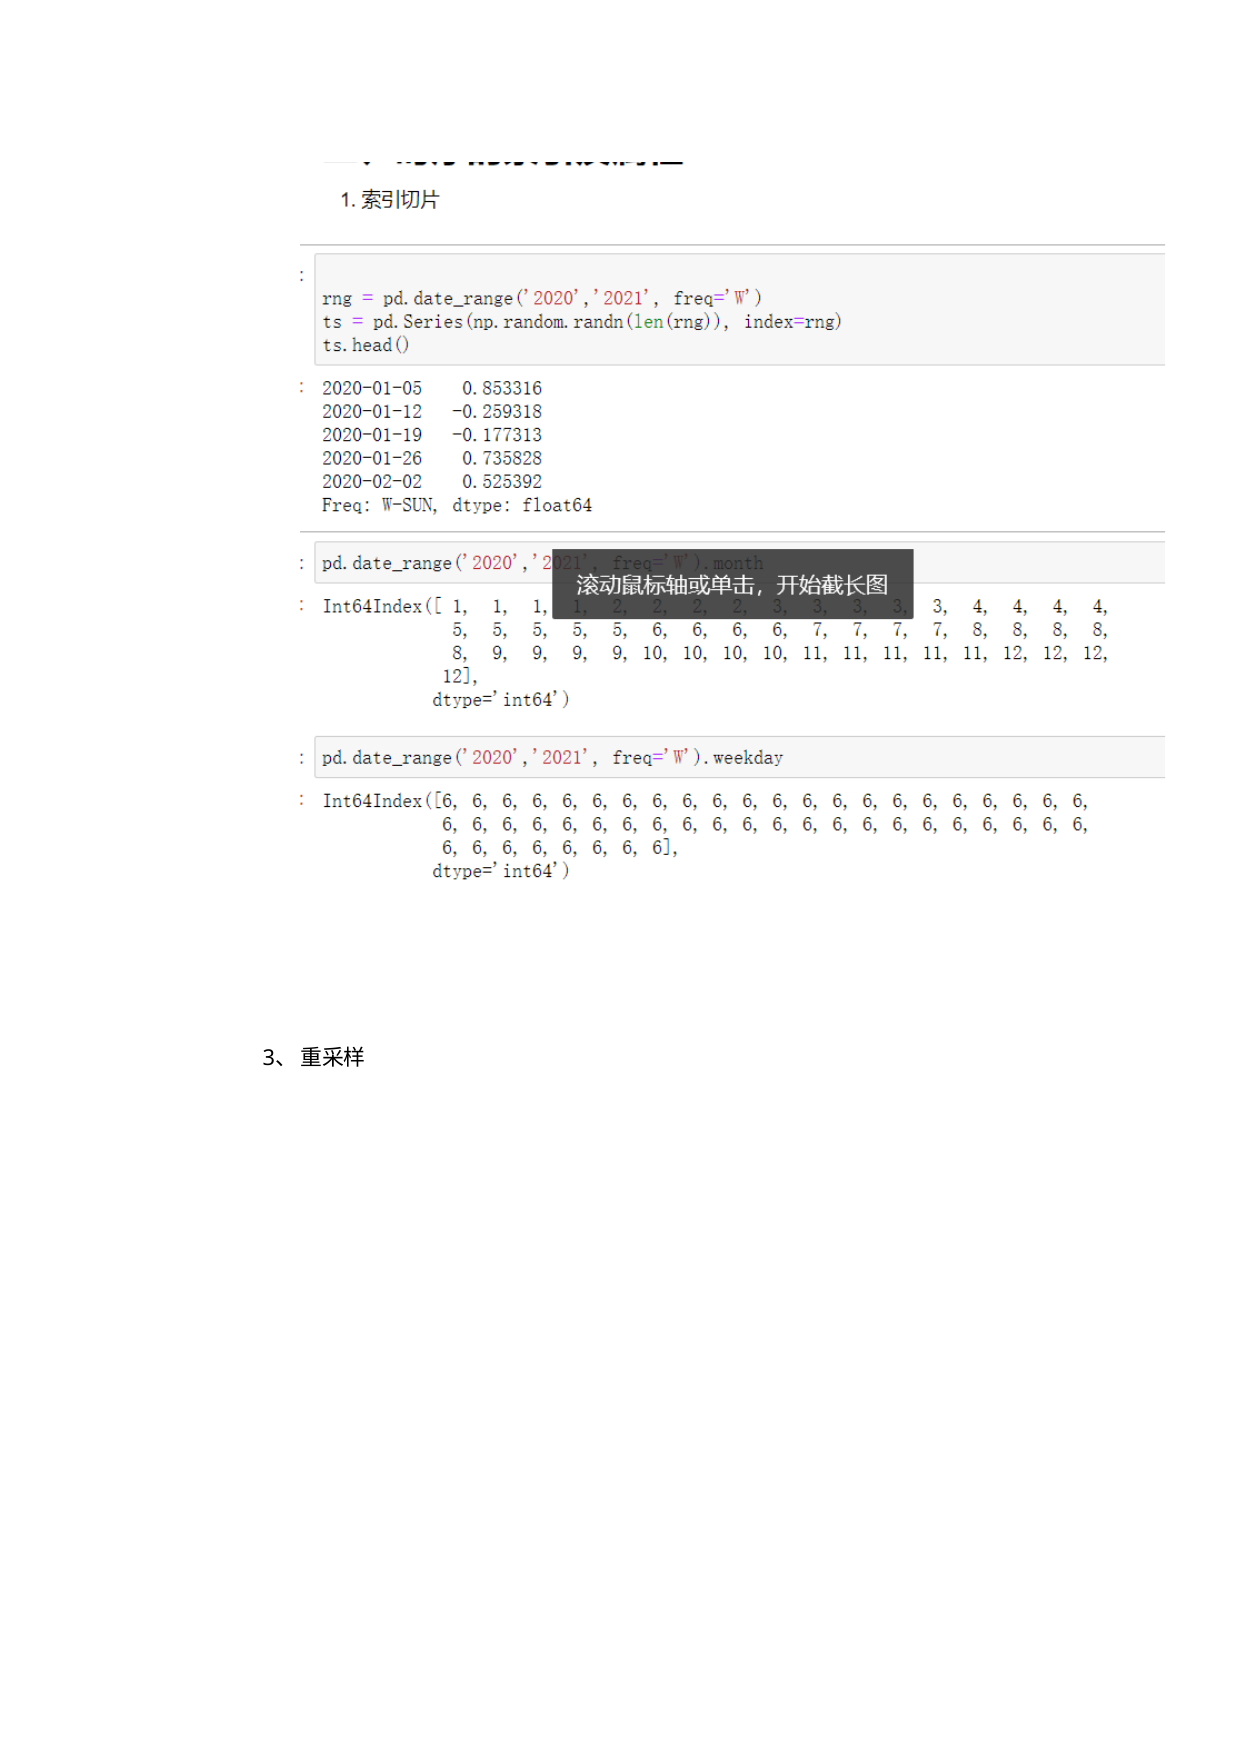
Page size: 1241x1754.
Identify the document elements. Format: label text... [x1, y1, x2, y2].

list 重采样 [262, 1039, 1053, 1072]
picture [300, 162, 1166, 925]
